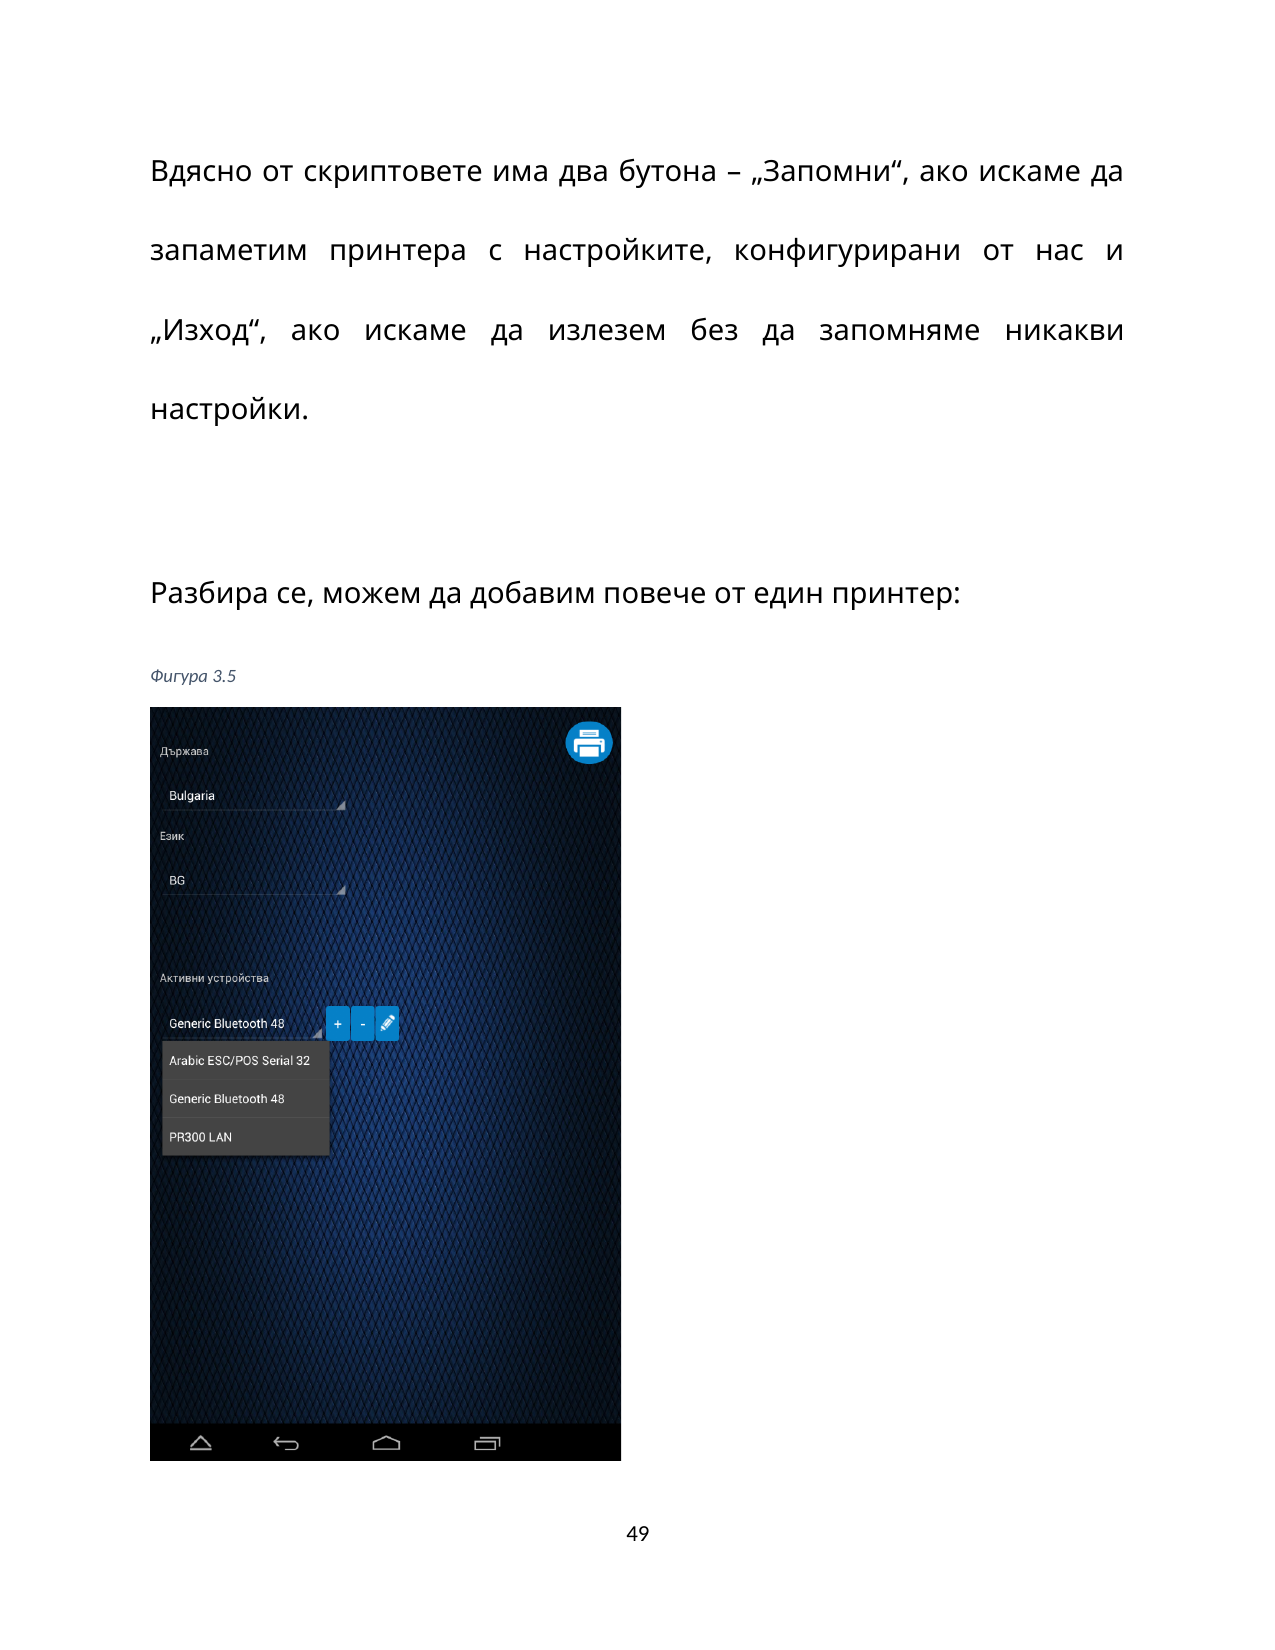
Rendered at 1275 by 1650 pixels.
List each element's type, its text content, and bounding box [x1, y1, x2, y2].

text Разбира се, можем да добавим повече от един принтер: [150, 572, 1125, 612]
text Фигура 3.5 [150, 664, 1125, 687]
text Вдясно от скриптовете има два бутона – „Запомни“, ако искаме да запаметим принтера с настройките, конфигурирани от нас и „Изход“, ако искаме да излезем без да запомняме никакви настройки. [150, 150, 1125, 428]
picture [150, 707, 622, 1461]
